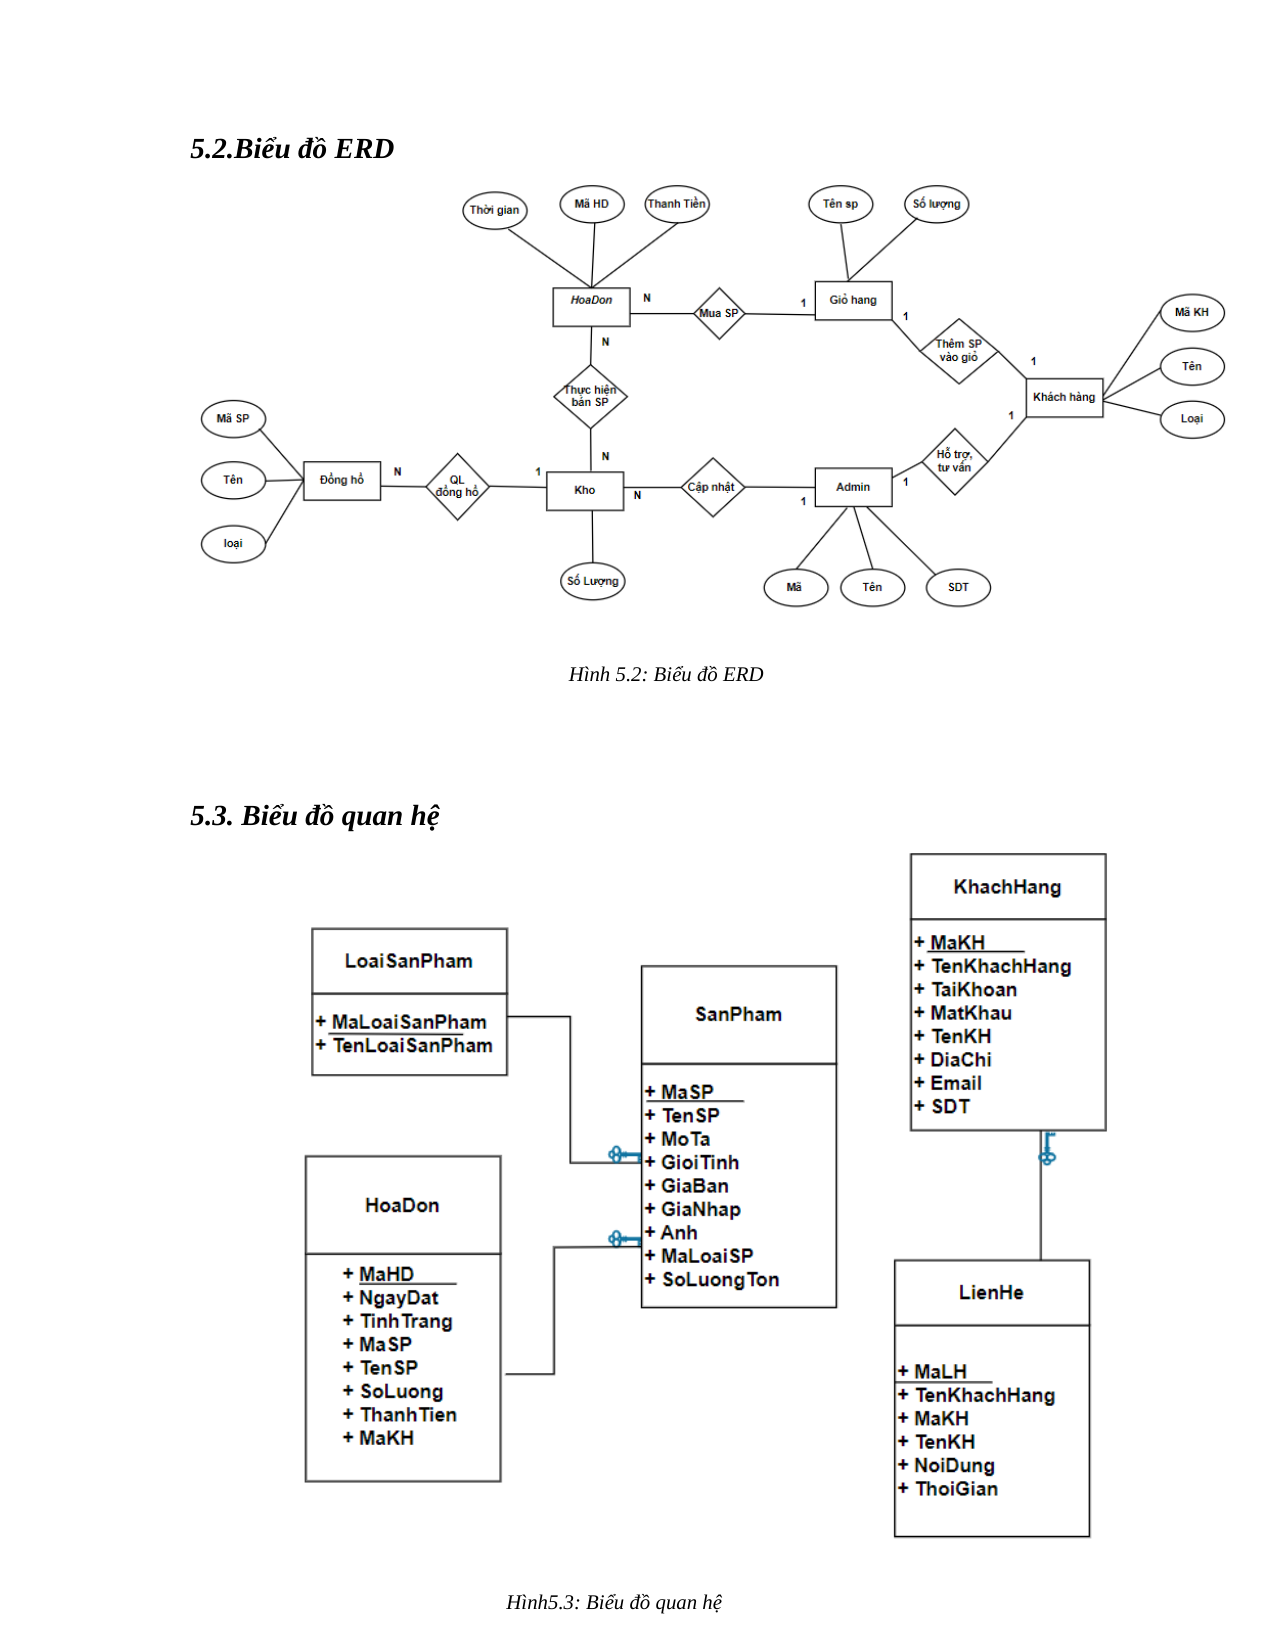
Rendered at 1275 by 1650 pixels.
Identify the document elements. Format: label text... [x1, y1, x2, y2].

text Hình 5.2: Biểu đồ ERD [131, 662, 1144, 686]
subtitle 5.3. Biểu đồ quan hệ [131, 798, 1144, 831]
picture [214, 843, 1120, 1562]
subtitle 5.2.Biểu đồ ERD [131, 131, 1144, 165]
text Hình5.3: Biểu đồ quan hệ [131, 1590, 1144, 1614]
picture [190, 177, 1264, 634]
